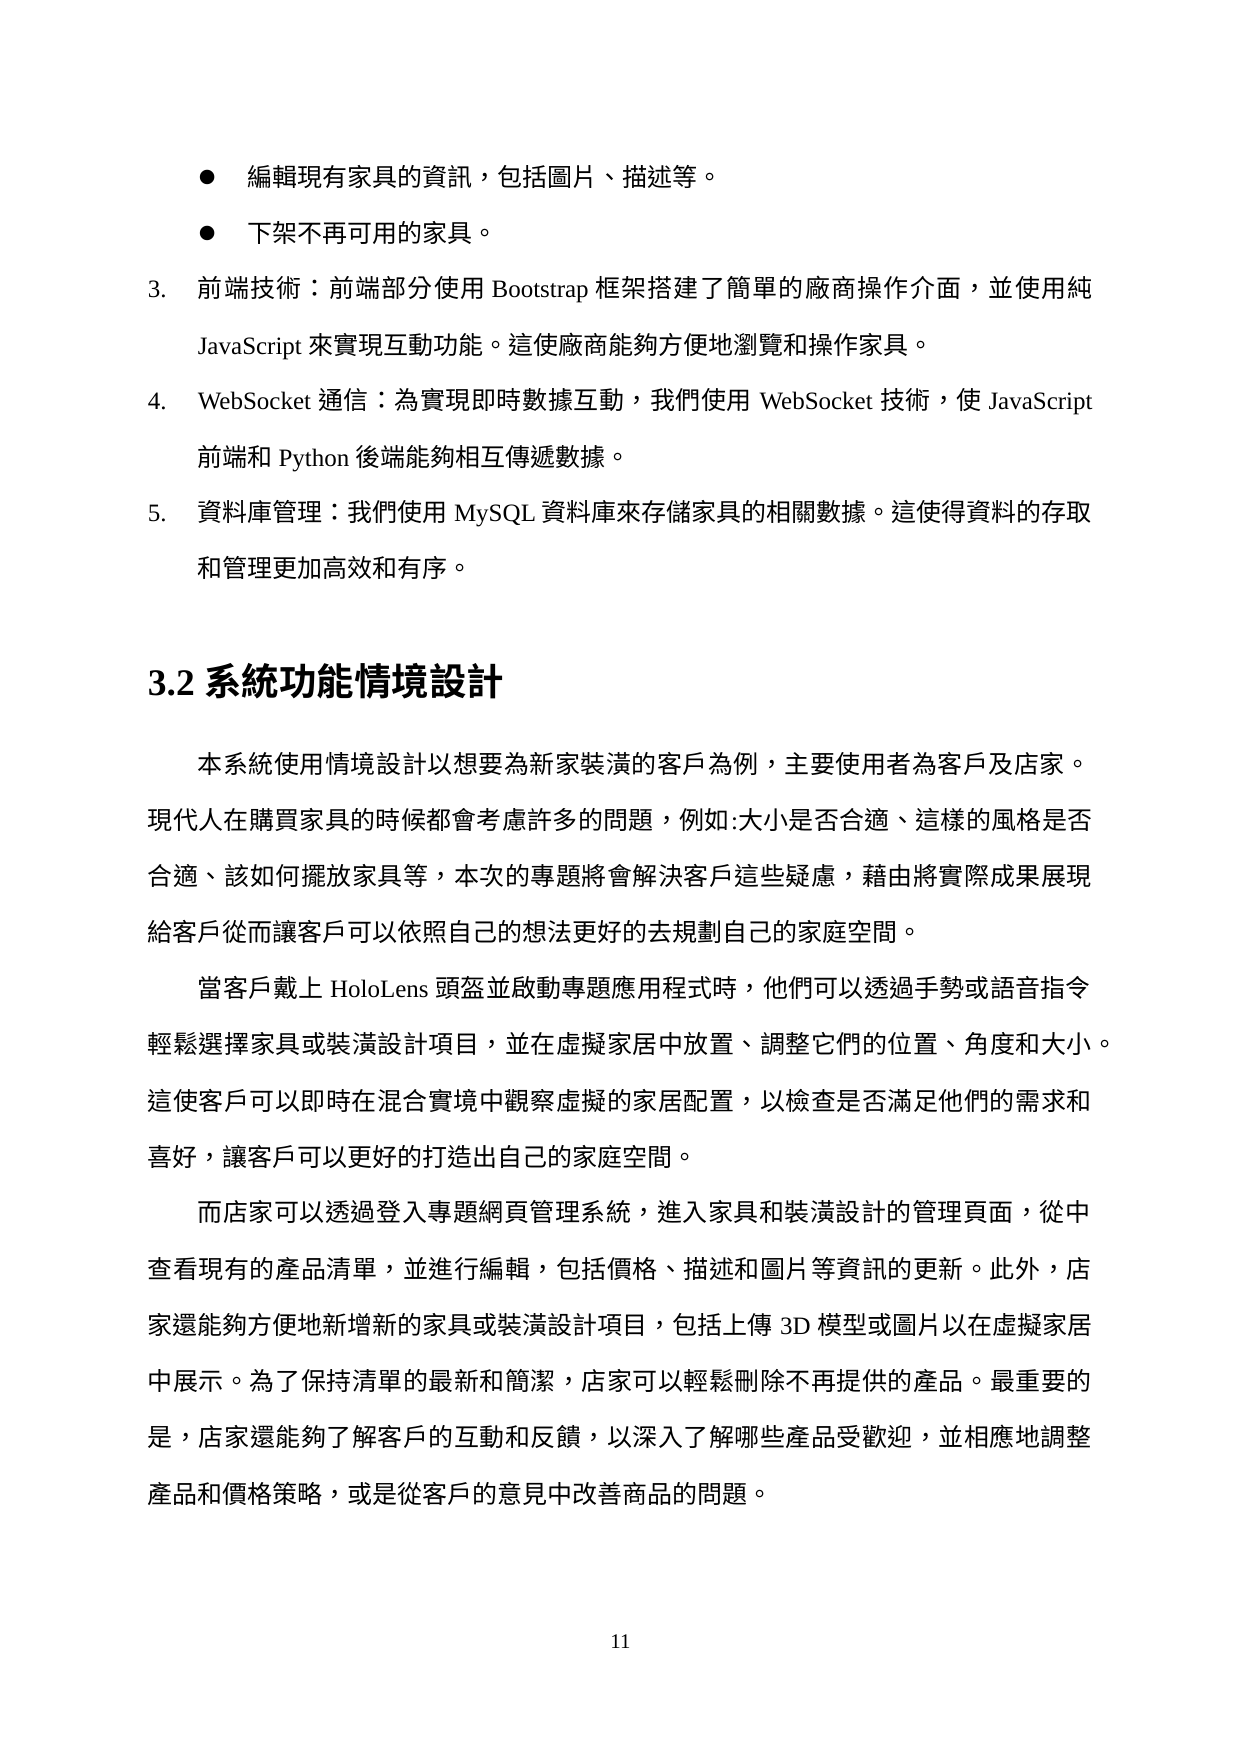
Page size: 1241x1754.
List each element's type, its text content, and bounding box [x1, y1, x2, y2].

subtitle 系統功能情境設計 [148, 641, 1092, 716]
text 當客戶戴上 HoloLens 頭盔並啟動專題應用程式時，他們可以透過手勢或語音指令輕鬆選擇家具或裝潢設計項目，並在虛擬家居中放置、調整它們的位置、角度和大小。這使客戶可以即時在混合實境中觀察虛擬的家居配置，以檢查是否滿足他們的需求和喜好，讓客戶可以更好的打造出自己的家庭空間。 [148, 968, 1092, 1174]
list 編輯現有家具的資訊，包括圖片、描述等。 [198, 157, 1092, 194]
list 資料庫管理：我們使用 MySQL 資料庫來存儲家具的相關數據。這使得資料的存取和管理更加高效和有序。 [148, 492, 1092, 586]
list WebSocket 通信：為實現即時數據互動，我們使用 WebSocket 技術，使 JavaScript 前端和 Python 後端能夠相互傳遞數據。 [148, 380, 1092, 474]
text 本系統使用情境設計以想要為新家裝潢的客戶為例，主要使用者為客戶及店家。現代人在購買家具的時候都會考慮許多的問題，例如:大小是否合適、這樣的風格是否合適、該如何擺放家具等，本次的專題將會解決客戶這些疑慮，藉由將實際成果展現給客戶從而讓客戶可以依照自己的想法更好的去規劃自己的家庭空間。 [148, 743, 1092, 950]
list 前端技術：前端部分使用Bootstrap框架搭建了簡單的廠商操作介面，並使用純 JavaScript 來實現互動功能。這使廠商能夠方便地瀏覽和操作家具。 [148, 268, 1092, 362]
list 下架不再可用的家具。 [198, 213, 1092, 250]
text 而店家可以透過登入專題網頁管理系統，進入家具和裝潢設計的管理頁面，從中查看現有的產品清單，並進行編輯，包括價格、描述和圖片等資訊的更新。此外，店家還能夠方便地新增新的家具或裝潢設計項目，包括上傳 3D 模型或圖片以在虛擬家居中展示。為了保持清單的最新和簡潔，店家可以輕鬆刪除不再提供的產品。最重要的是，店家還能夠了解客戶的互動和反饋，以深入了解哪些產品受歡迎，並相應地調整產品和價格策略，或是從客戶的意見中改善商品的問題。 [148, 1192, 1092, 1511]
